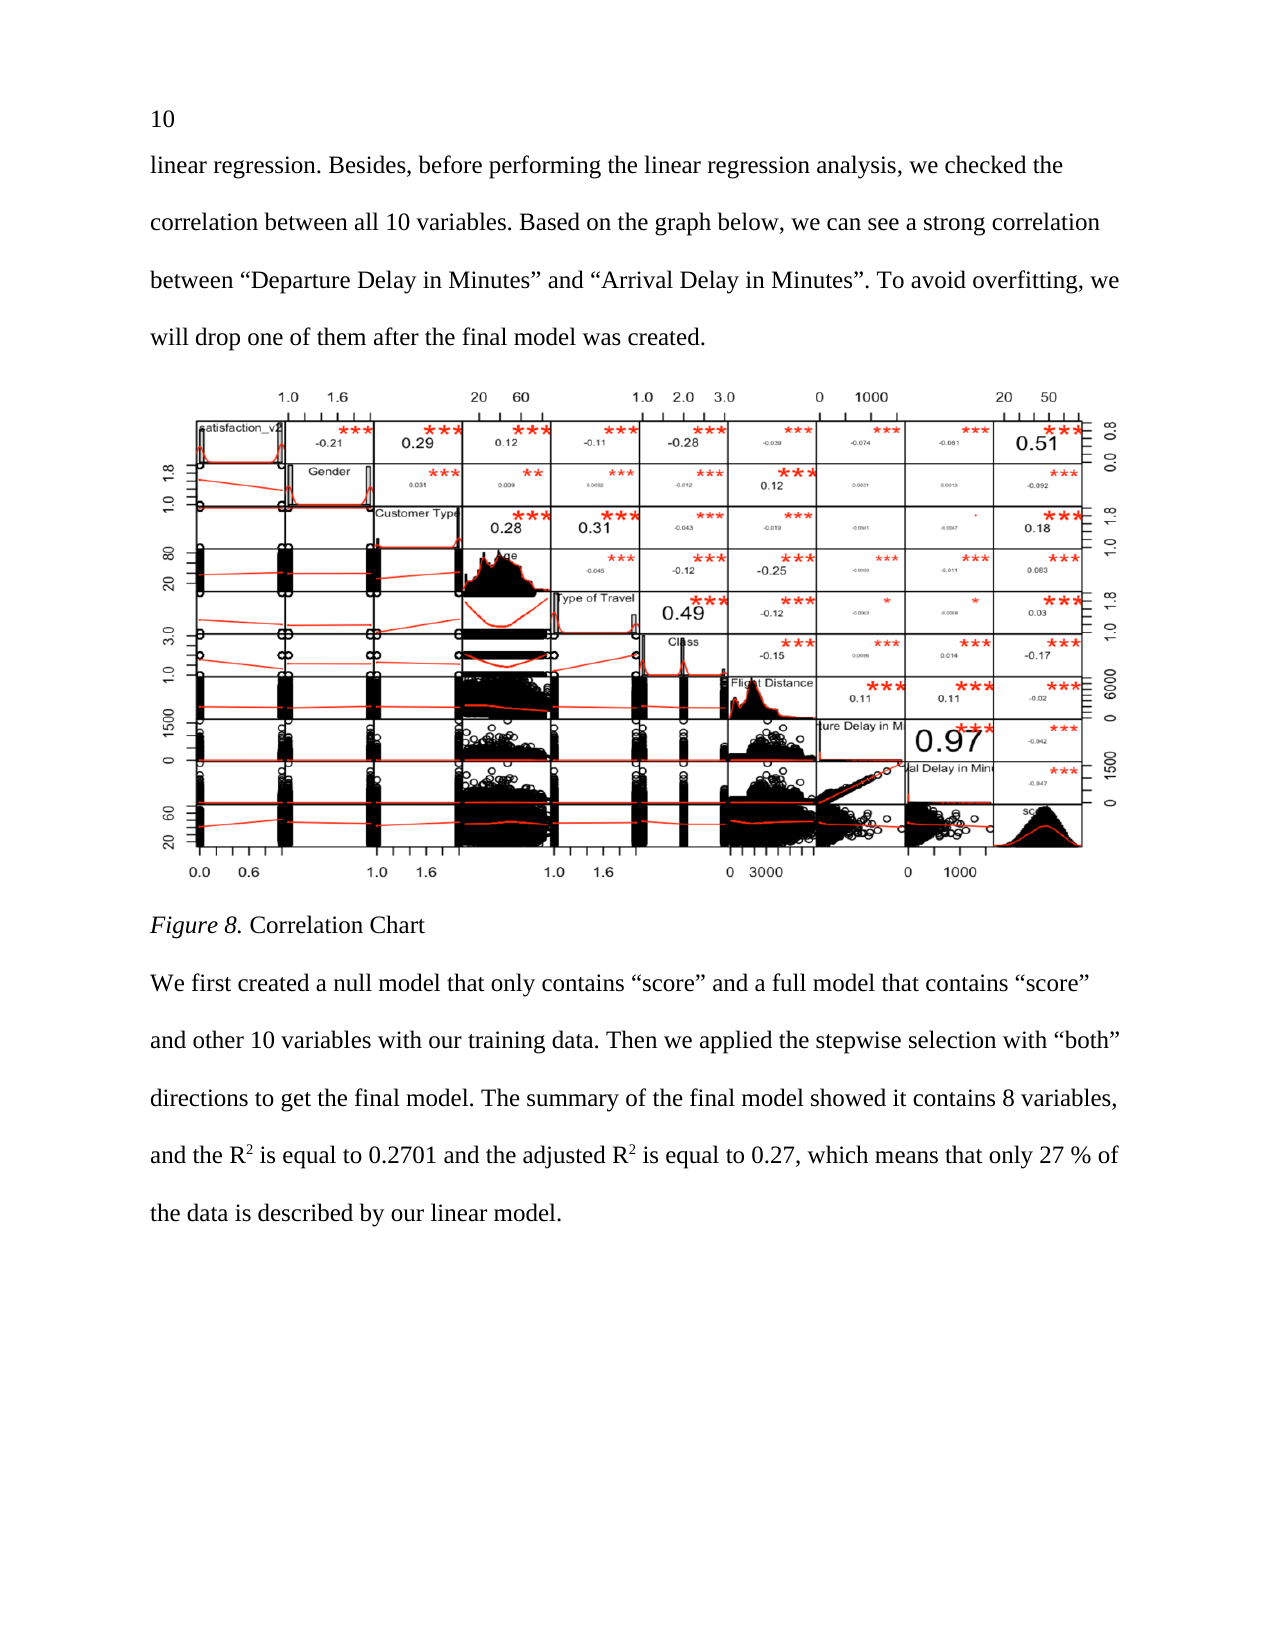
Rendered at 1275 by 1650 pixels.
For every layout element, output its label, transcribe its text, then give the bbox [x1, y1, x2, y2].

picture [150, 380, 1125, 882]
text We first created a null model that only contains “score” and a full model that contains “score” and other 10 variables with our training data. Then we applied the stepwise selection with “both” directions to get the final model. The summary of the final model showed it contains 8 variables, and the R2 is equal to 0.2701 and the adjusted R2 is equal to 0.27, which means that only 27 % of the data is described by our linear model. [150, 968, 1125, 1227]
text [150, 150, 1125, 351]
text Figure 8. Correlation Chart [150, 911, 1125, 939]
